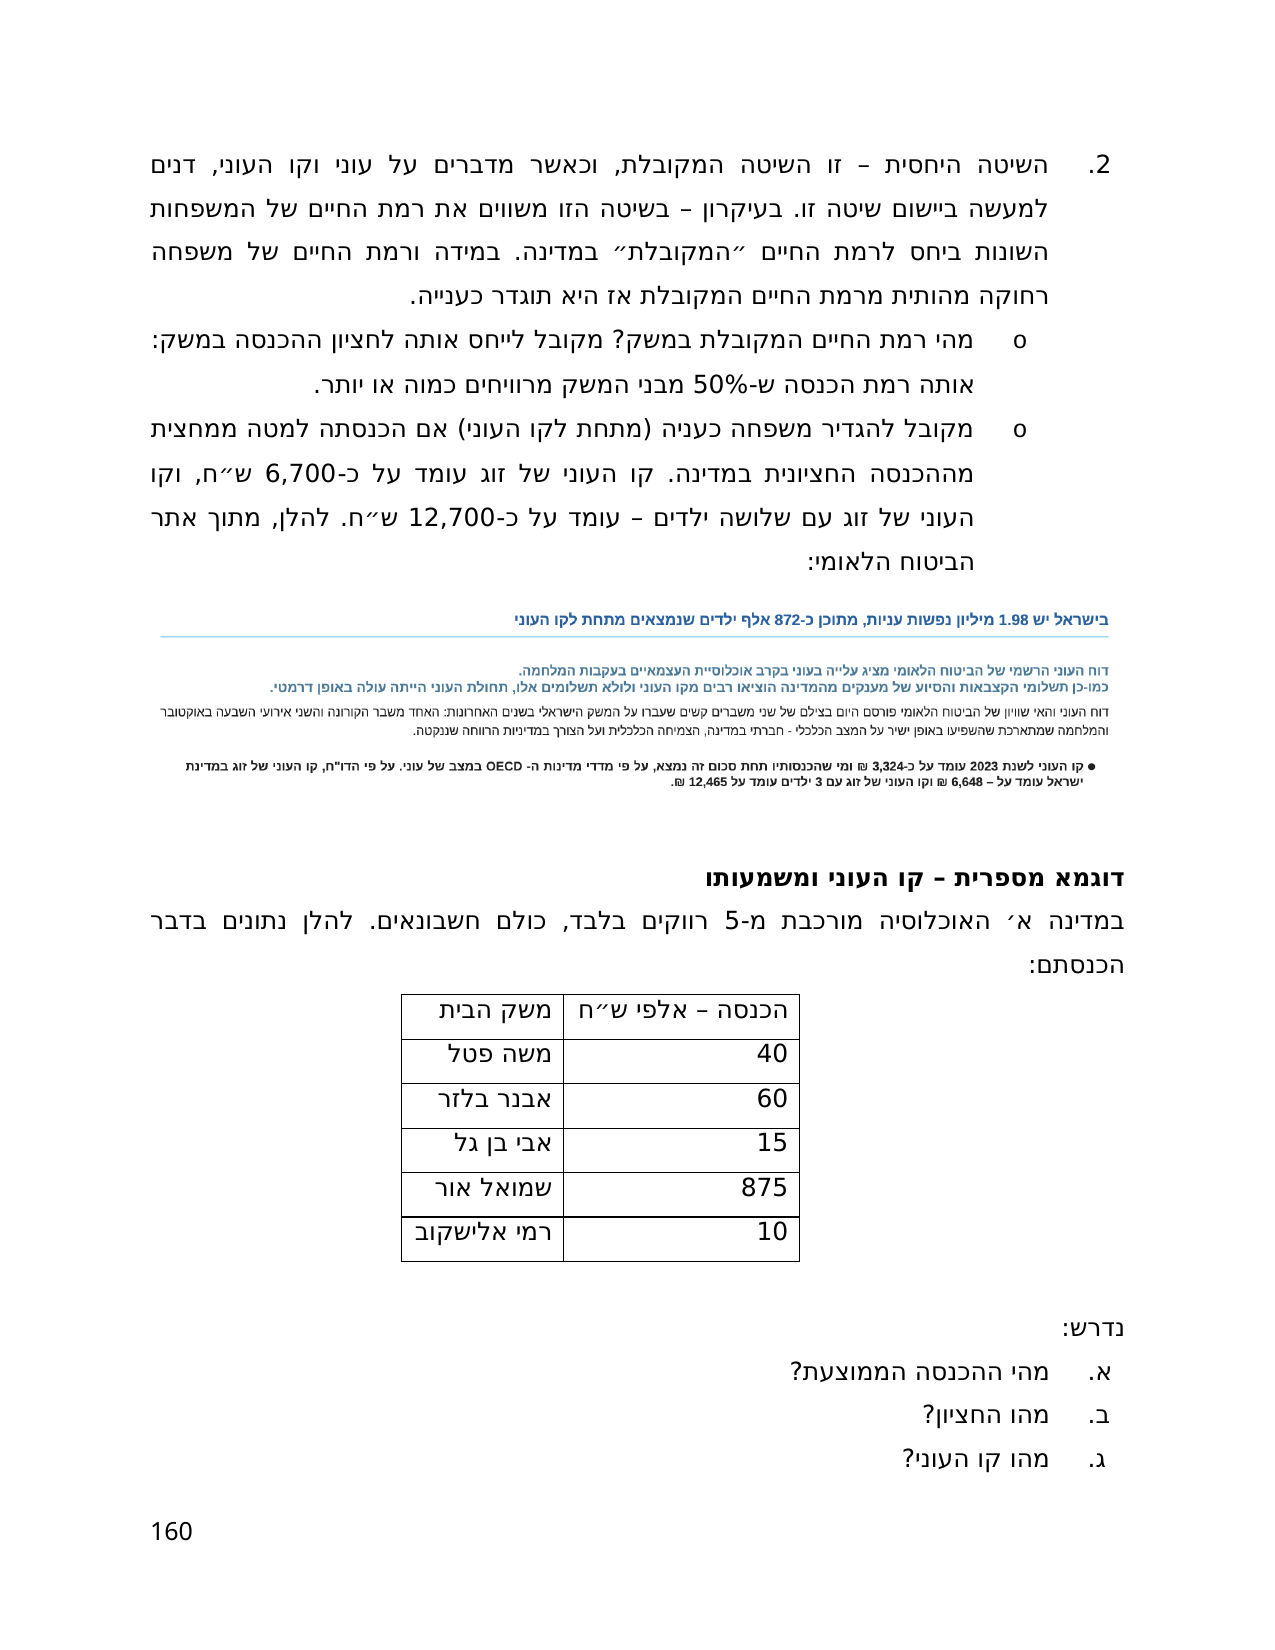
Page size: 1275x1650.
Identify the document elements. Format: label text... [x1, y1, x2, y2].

list מהי רמת החיים המקובלת במשק? מקובל לייחס אותה לחציון ההכנסה במשק: אותה רמת הכנסה ש-50% מבני המשק מרוויחים כמוה או יותר. [150, 325, 1012, 399]
table_cell 40 [564, 1040, 799, 1083]
table_cell משה פטל [402, 1040, 563, 1083]
list מהו החציון? [150, 1400, 1087, 1429]
text במדינה א׳ האוכלוסיה מורכבת מ-5 רווקים בלבד, כולם חשבונאים. להלן נתונים בדבר הכנסתם: [150, 906, 1125, 979]
table_cell 875 [564, 1173, 799, 1216]
table_cell 15 [564, 1129, 799, 1172]
table_header משק הבית [402, 995, 563, 1038]
text נדרש: [150, 1313, 1125, 1342]
table_cell אבנר בלזר [402, 1084, 563, 1127]
table_cell 60 [564, 1084, 799, 1127]
text דוגמא מספרית – קו העוני ומשמעותו [150, 863, 1125, 892]
list מקובל להגדיר משפחה כעניה (מתחת לקו העוני) אם הכנסתה למטה ממחצית מההכנסה החציונית במדינה. קו העוני של זוג עומד על כ-6,700 ש״ח, וקו העוני של זוג עם שלושה ילדים – עומד על כ-12,700 ש״ח. להלן, מתוך אתר הביטוח הלאומי: [150, 414, 1012, 576]
table_cell אבי בן גל [402, 1129, 563, 1172]
picture [150, 590, 1125, 798]
table_header הכנסה – אלפי ש״ח [564, 995, 799, 1038]
table_cell שמואל אור [402, 1173, 563, 1216]
list השיטה היחסית – זו השיטה המקובלת, וכאשר מדברים על עוני וקו העוני, דנים למעשה ביישום שיטה זו. בעיקרון – בשיטה הזו משווים את רמת החיים של המשפחות השונות ביחס לרמת החיים ״המקובלת״ במדינה. במידה ורמת החיים של משפחה רחוקה מהותית מרמת החיים המקובלת אז היא תוגדר כענייה. [150, 150, 1087, 310]
list מהו קו העוני? [150, 1444, 1087, 1473]
table_cell 10 [564, 1218, 799, 1261]
table_cell רמי אלישקוב [402, 1218, 563, 1261]
list מהי ההכנסה הממוצעת? [150, 1357, 1087, 1386]
